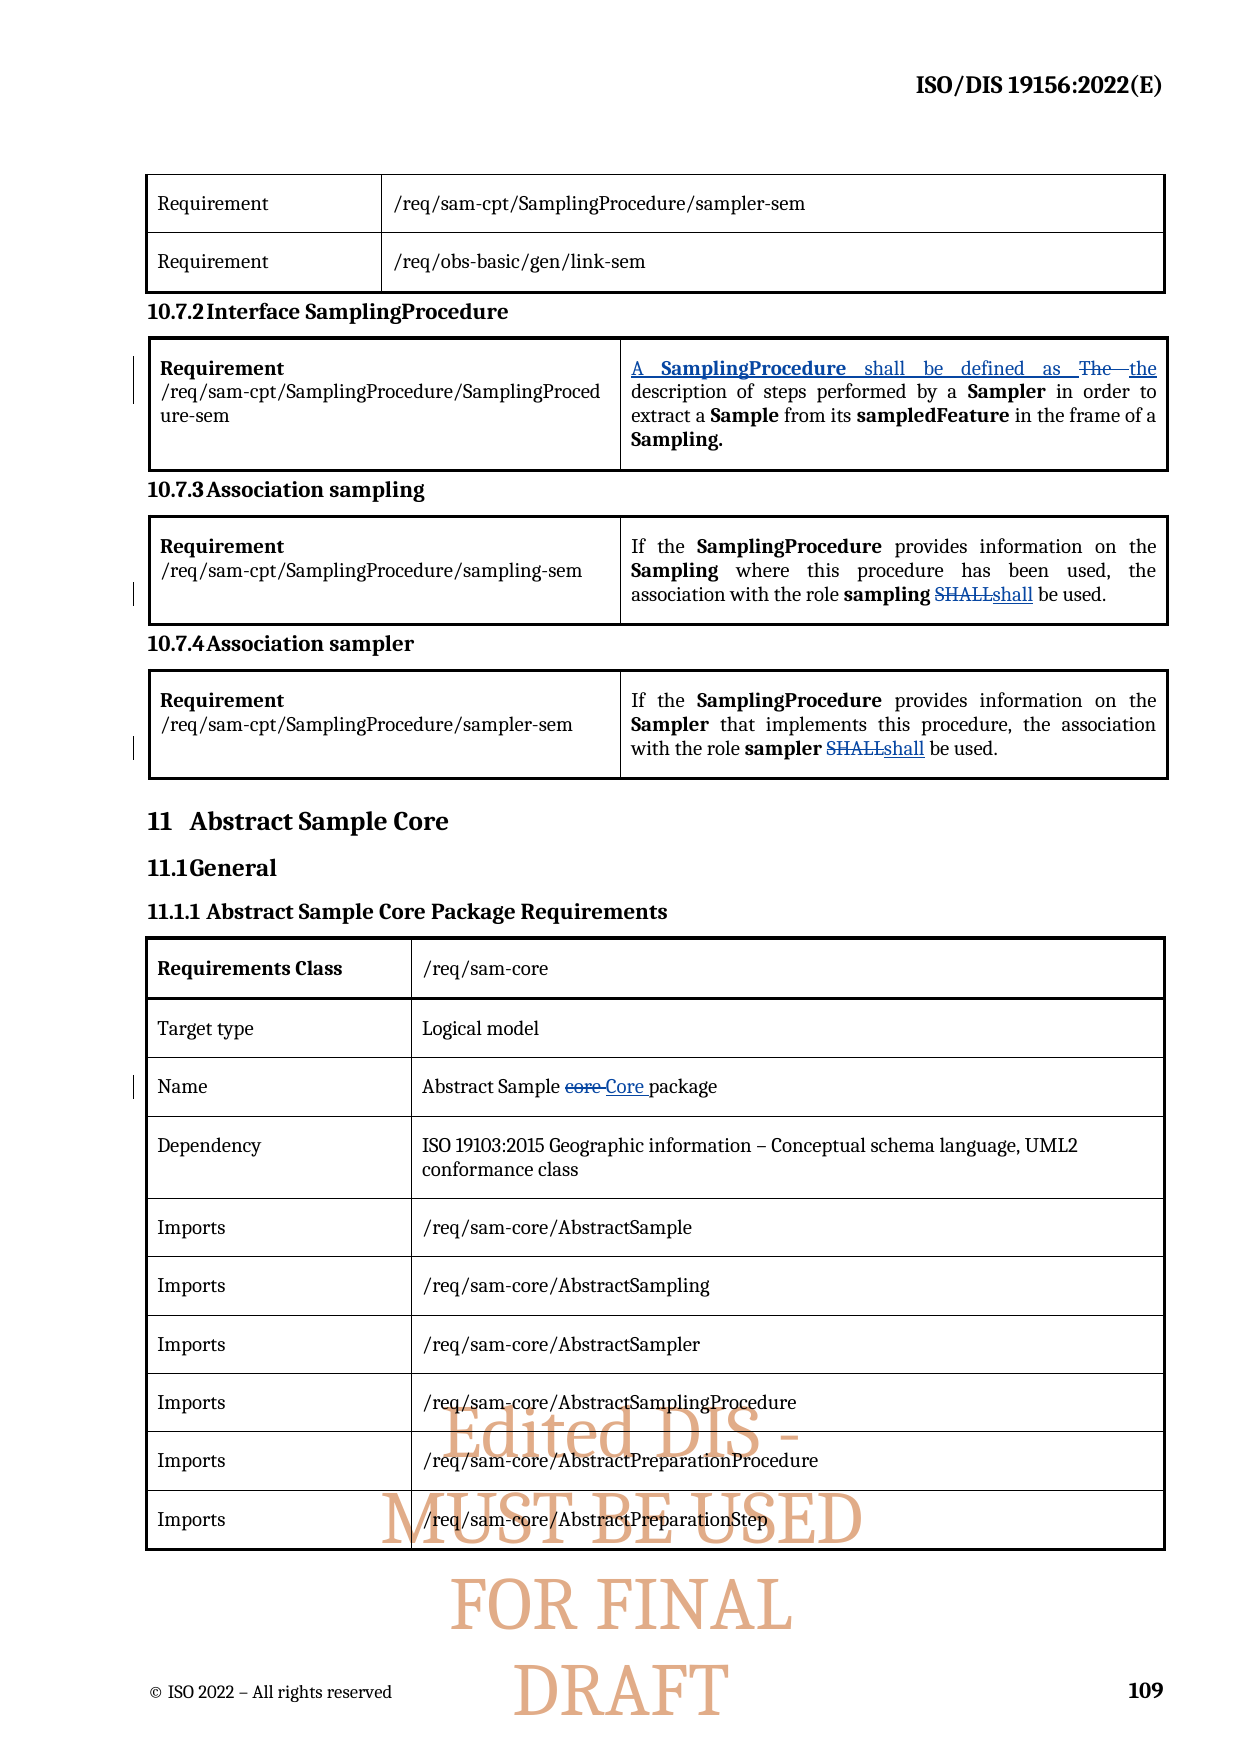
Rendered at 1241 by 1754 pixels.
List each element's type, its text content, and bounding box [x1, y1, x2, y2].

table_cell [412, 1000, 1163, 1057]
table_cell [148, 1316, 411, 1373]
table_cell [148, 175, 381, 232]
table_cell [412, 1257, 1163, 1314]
subtitle Abstract Sample Core [148, 808, 1163, 836]
subtitle Association sampler [148, 632, 1163, 656]
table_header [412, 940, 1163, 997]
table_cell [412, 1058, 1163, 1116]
subtitle Abstract Sample Core Package Requirements [148, 900, 1163, 924]
subtitle General [148, 855, 1163, 881]
subtitle Association sampling [148, 478, 1163, 502]
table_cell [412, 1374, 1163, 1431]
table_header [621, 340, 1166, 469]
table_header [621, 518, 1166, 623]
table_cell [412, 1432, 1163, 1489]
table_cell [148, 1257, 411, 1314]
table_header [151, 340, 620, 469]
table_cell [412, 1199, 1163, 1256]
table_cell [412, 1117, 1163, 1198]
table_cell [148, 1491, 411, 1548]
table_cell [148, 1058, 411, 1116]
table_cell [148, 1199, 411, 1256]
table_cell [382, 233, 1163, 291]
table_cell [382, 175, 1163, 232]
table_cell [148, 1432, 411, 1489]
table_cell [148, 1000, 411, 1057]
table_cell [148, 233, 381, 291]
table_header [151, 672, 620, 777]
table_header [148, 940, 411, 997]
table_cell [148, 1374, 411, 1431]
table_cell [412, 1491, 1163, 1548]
subtitle Interface SamplingProcedure [148, 300, 1163, 324]
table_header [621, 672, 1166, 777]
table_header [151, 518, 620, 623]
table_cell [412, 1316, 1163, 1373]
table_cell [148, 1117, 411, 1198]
